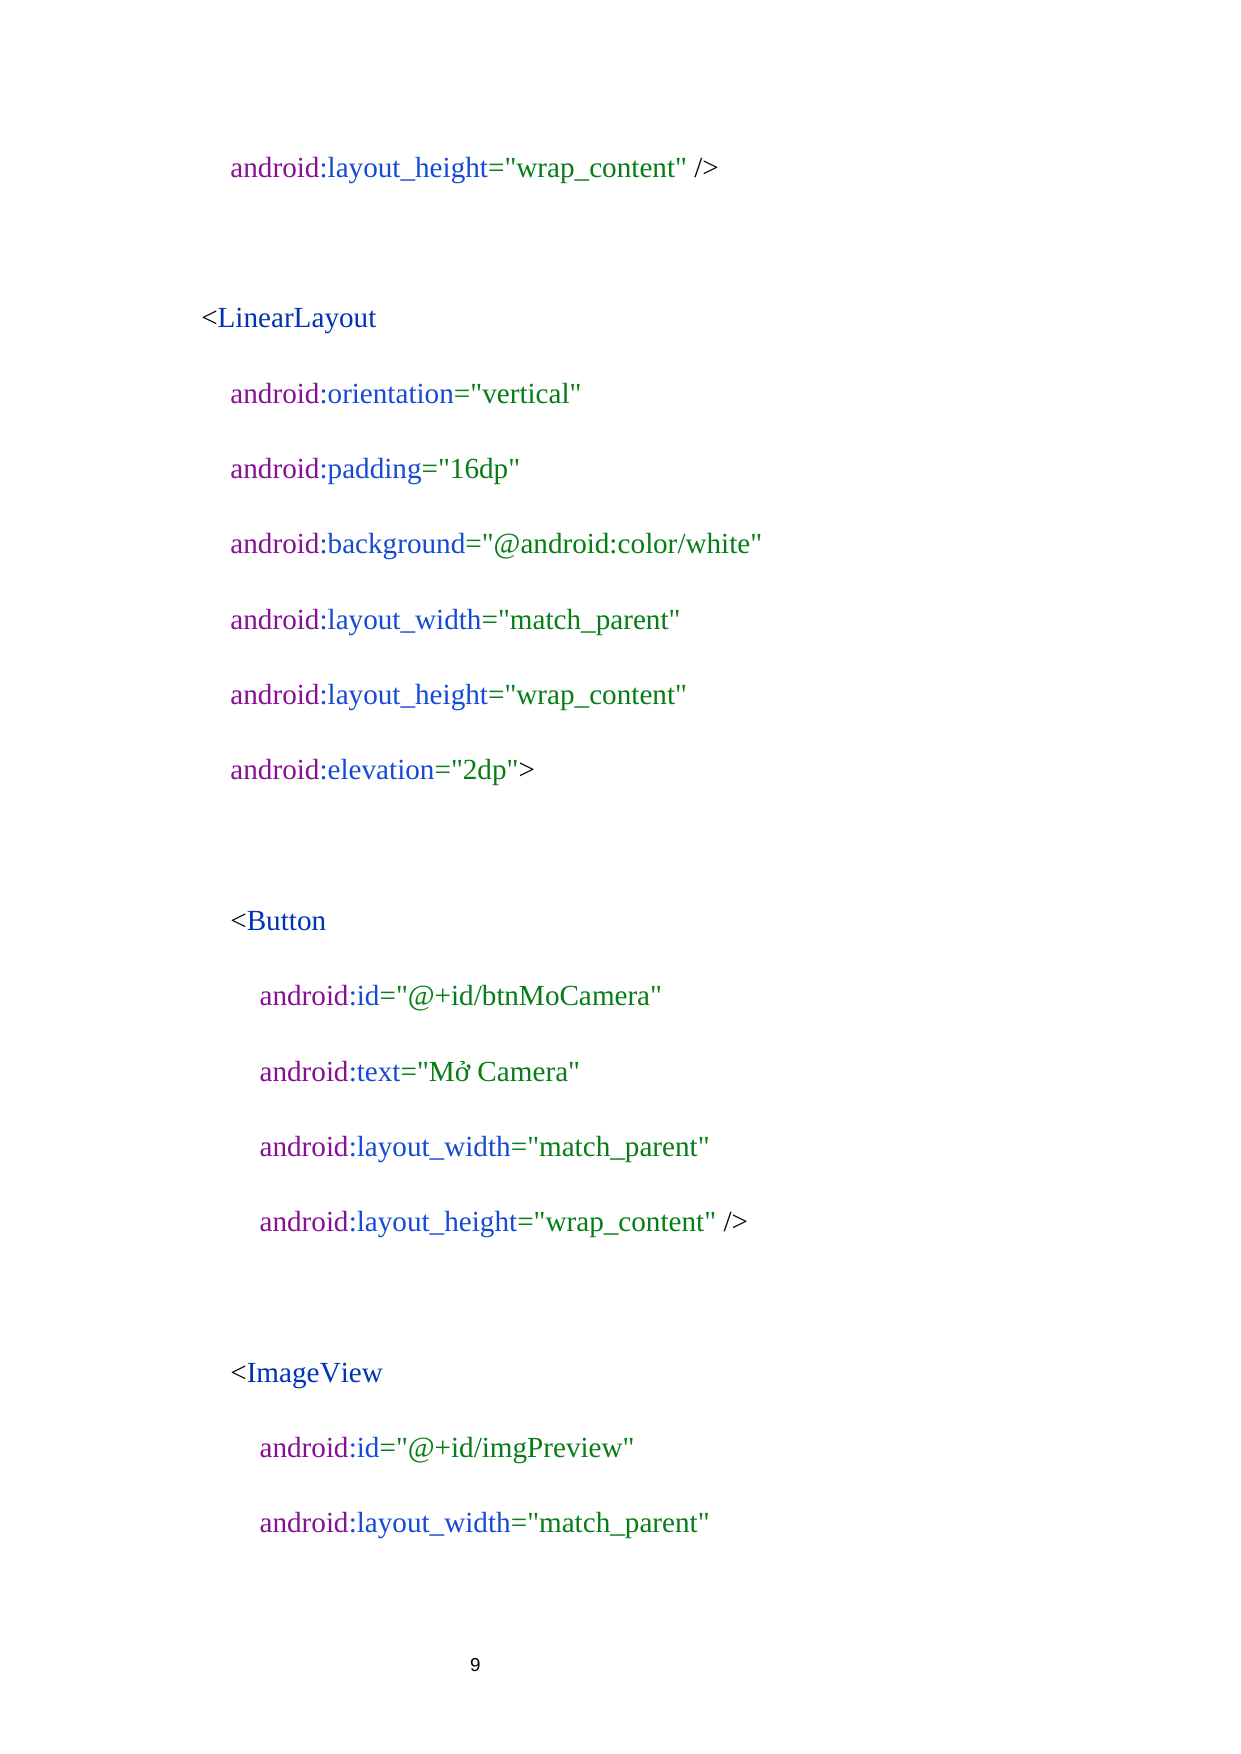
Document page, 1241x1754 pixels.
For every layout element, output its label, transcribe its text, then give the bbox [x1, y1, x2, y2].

text android:layout_height="wrap_content" /> [150, 150, 1090, 183]
text android:orientation="vertical" [150, 376, 1090, 409]
text android:id="@+id/btnMoCamera" [150, 978, 1090, 1012]
text android:layout_width="match_parent" [150, 1506, 1090, 1539]
text <LinearLayout [150, 301, 1090, 334]
text android:background="@android:color/white" [150, 527, 1090, 560]
text android:layout_height="wrap_content" /> [150, 1204, 1090, 1238]
text android:layout_width="match_parent" [150, 1129, 1090, 1163]
text android:elevation="2dp"> [150, 752, 1090, 786]
text android:layout_height="wrap_content" [150, 677, 1090, 711]
text <ImageView [150, 1355, 1090, 1388]
text <Button [150, 903, 1090, 937]
text android:padding="16dp" [150, 451, 1090, 485]
text android:id="@+id/imgPreview" [150, 1430, 1090, 1464]
text android:text="Mở Camera" [150, 1054, 1090, 1087]
text android:layout_width="match_parent" [150, 602, 1090, 635]
